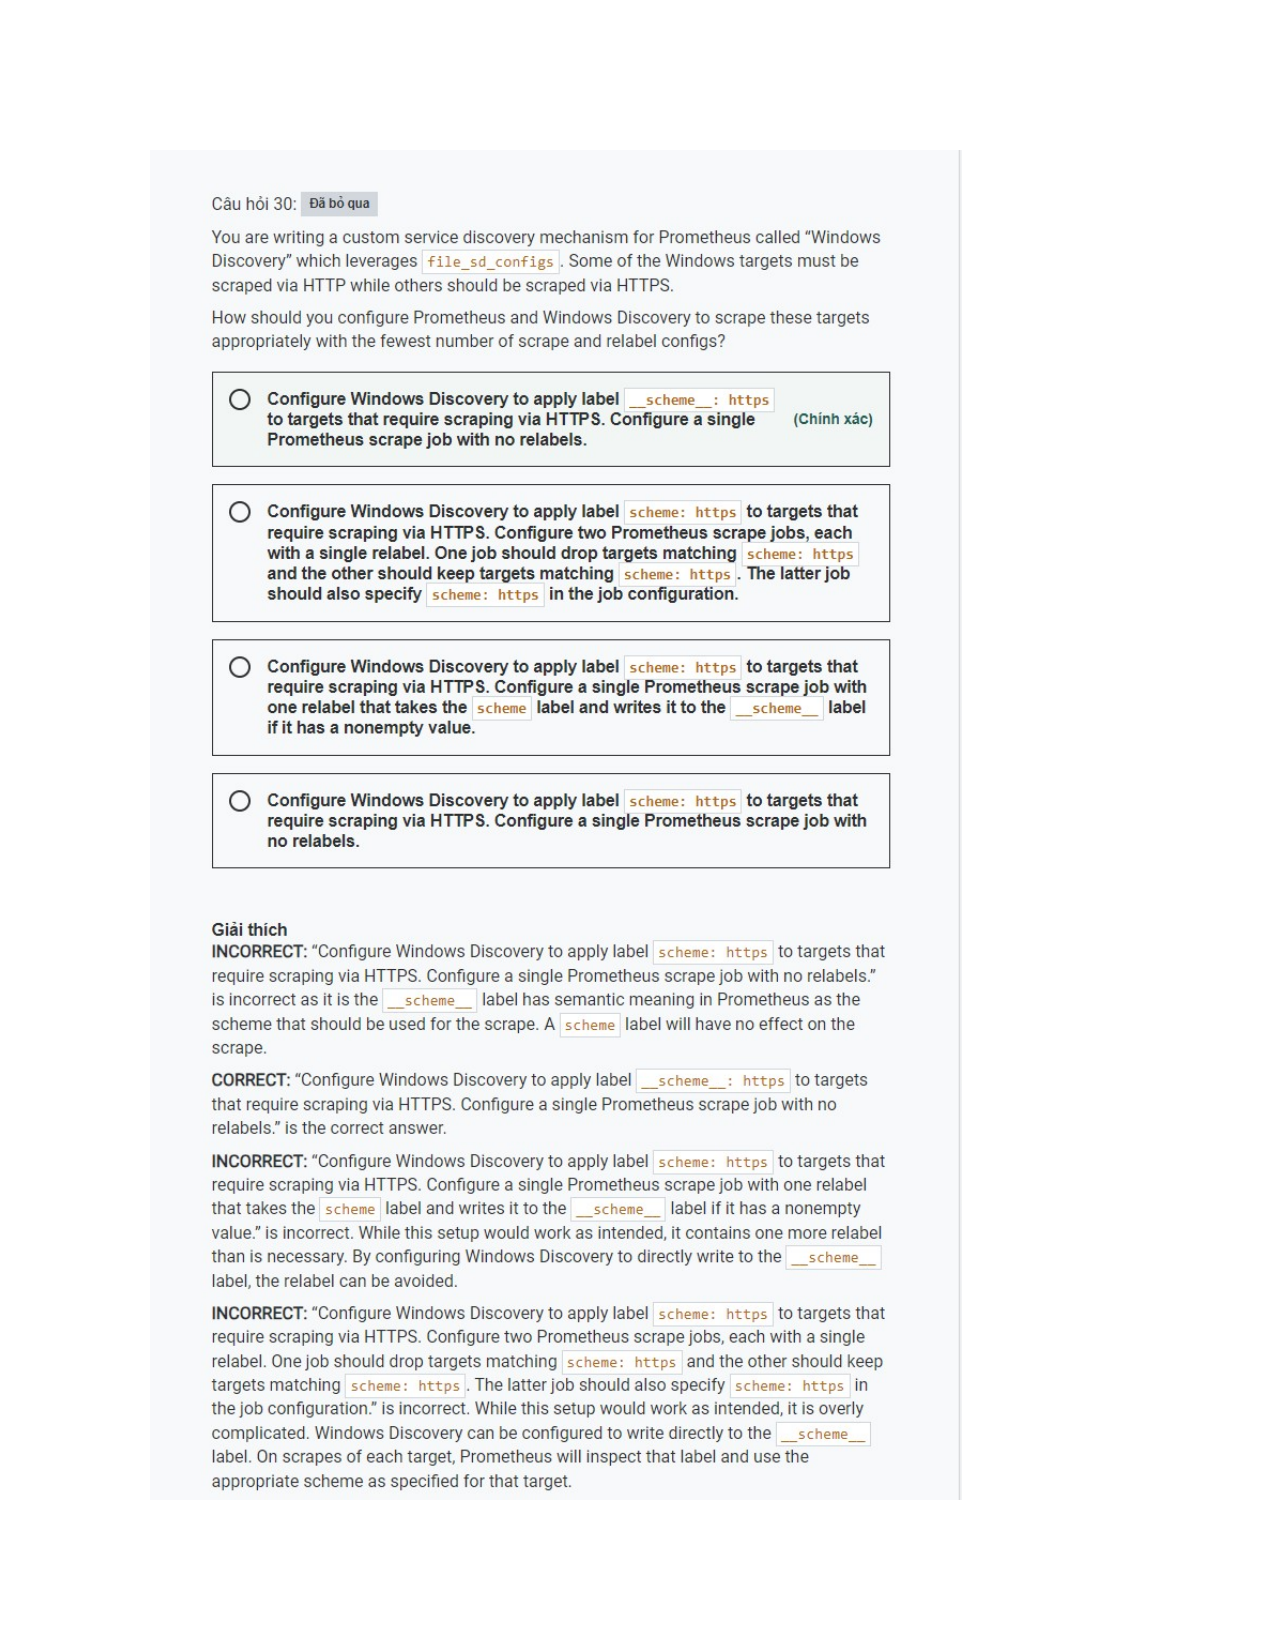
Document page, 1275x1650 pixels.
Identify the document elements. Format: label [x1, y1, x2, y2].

picture [150, 150, 962, 1500]
